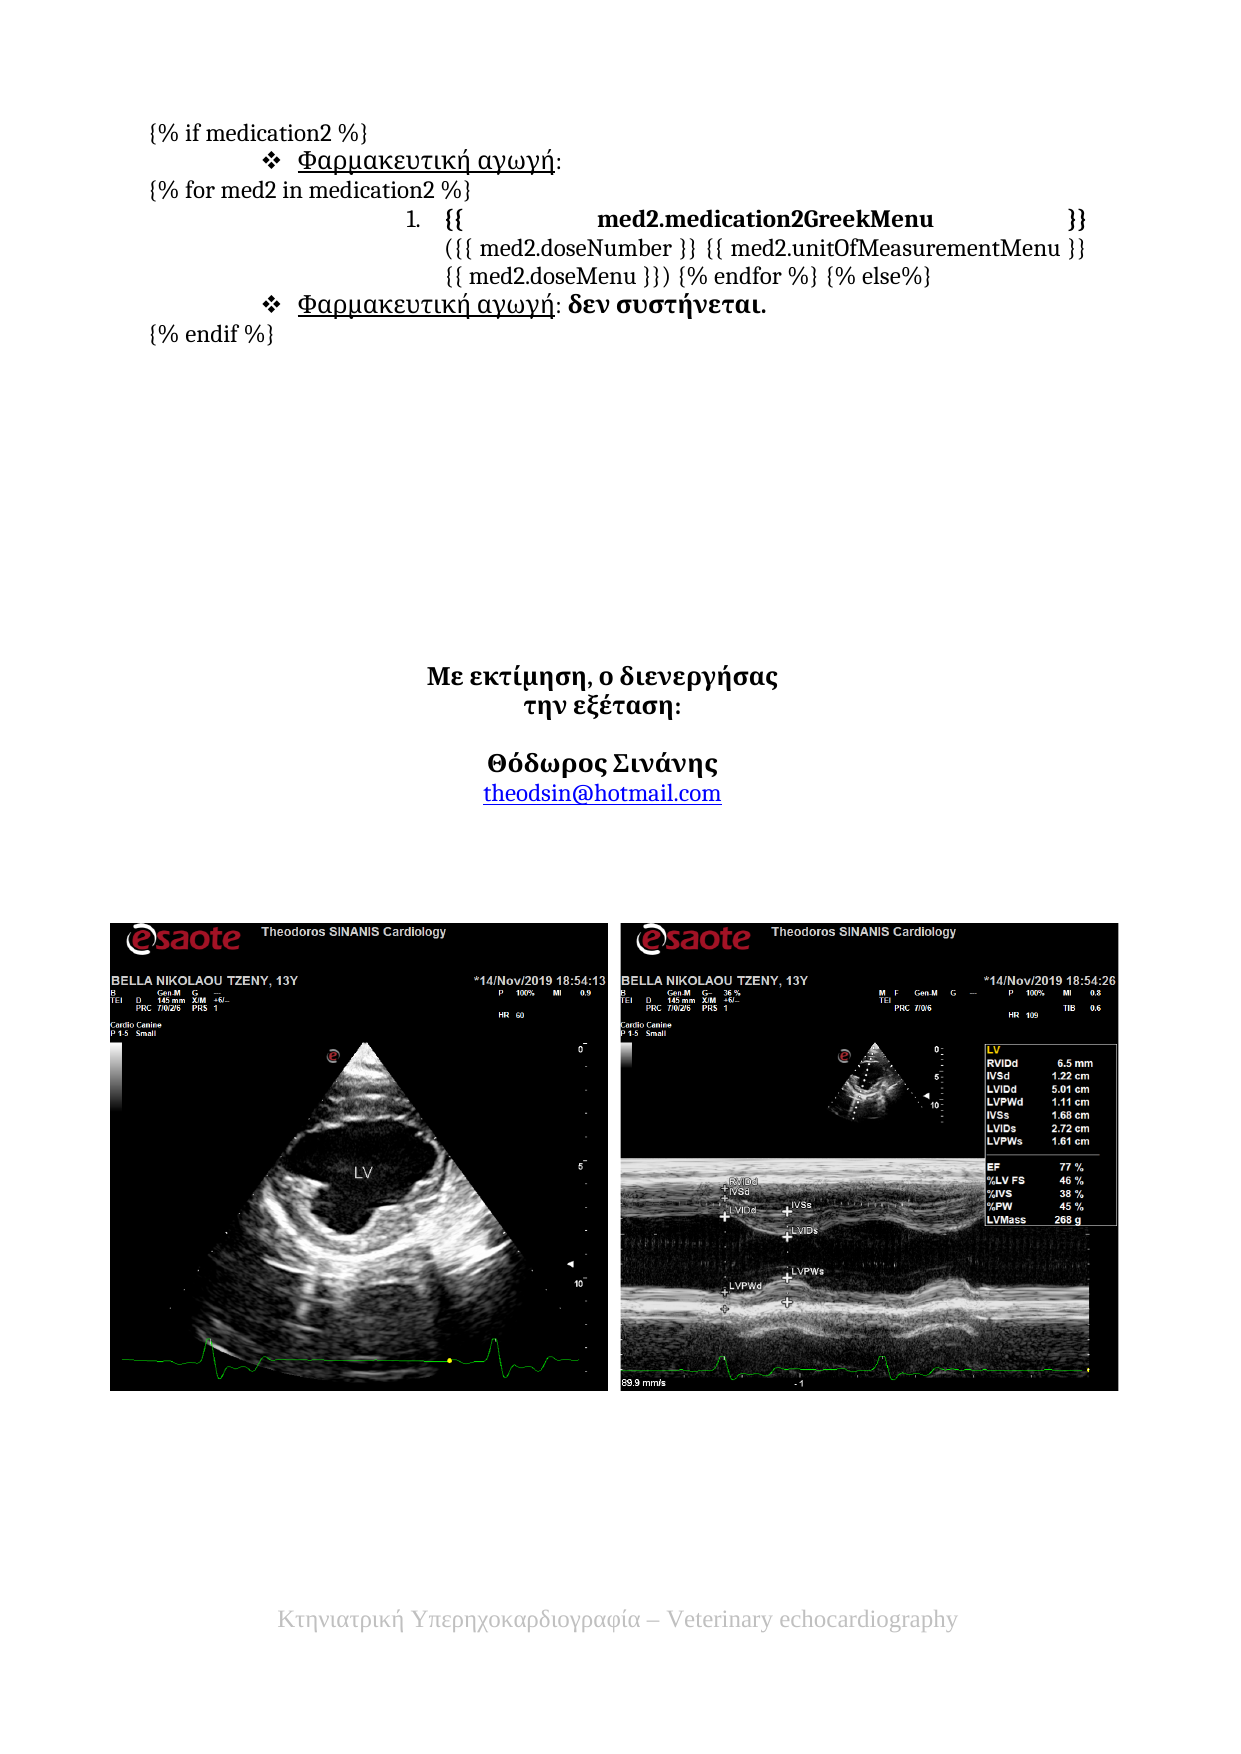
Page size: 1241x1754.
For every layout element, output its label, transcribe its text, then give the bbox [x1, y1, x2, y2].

picture [620, 923, 1119, 1391]
text theodsin@hotmail.com [403, 779, 801, 808]
text {% if medication2 %} [148, 118, 1087, 147]
text Με εκτίμηση, ο διενεργήσας την εξέταση: [403, 663, 801, 720]
text {% endif %} [148, 320, 1087, 348]
text Θόδωρος Σινάνης [403, 750, 801, 779]
picture [110, 923, 608, 1391]
list Φαρμακευτική αγωγή: [260, 147, 1087, 176]
list {{ med2.medication2GreekMenu }} ({{ med2.doseNumber }} {{ med2.unitOfMeasurementMenu }} {{ med2.doseMenu }}) {% endfor %} {% else%} [406, 205, 1087, 291]
text {% for med2 in medication2 %} [148, 176, 1087, 205]
list Φαρμακευτική αγωγή: δεν συστήνεται. [260, 291, 1087, 320]
